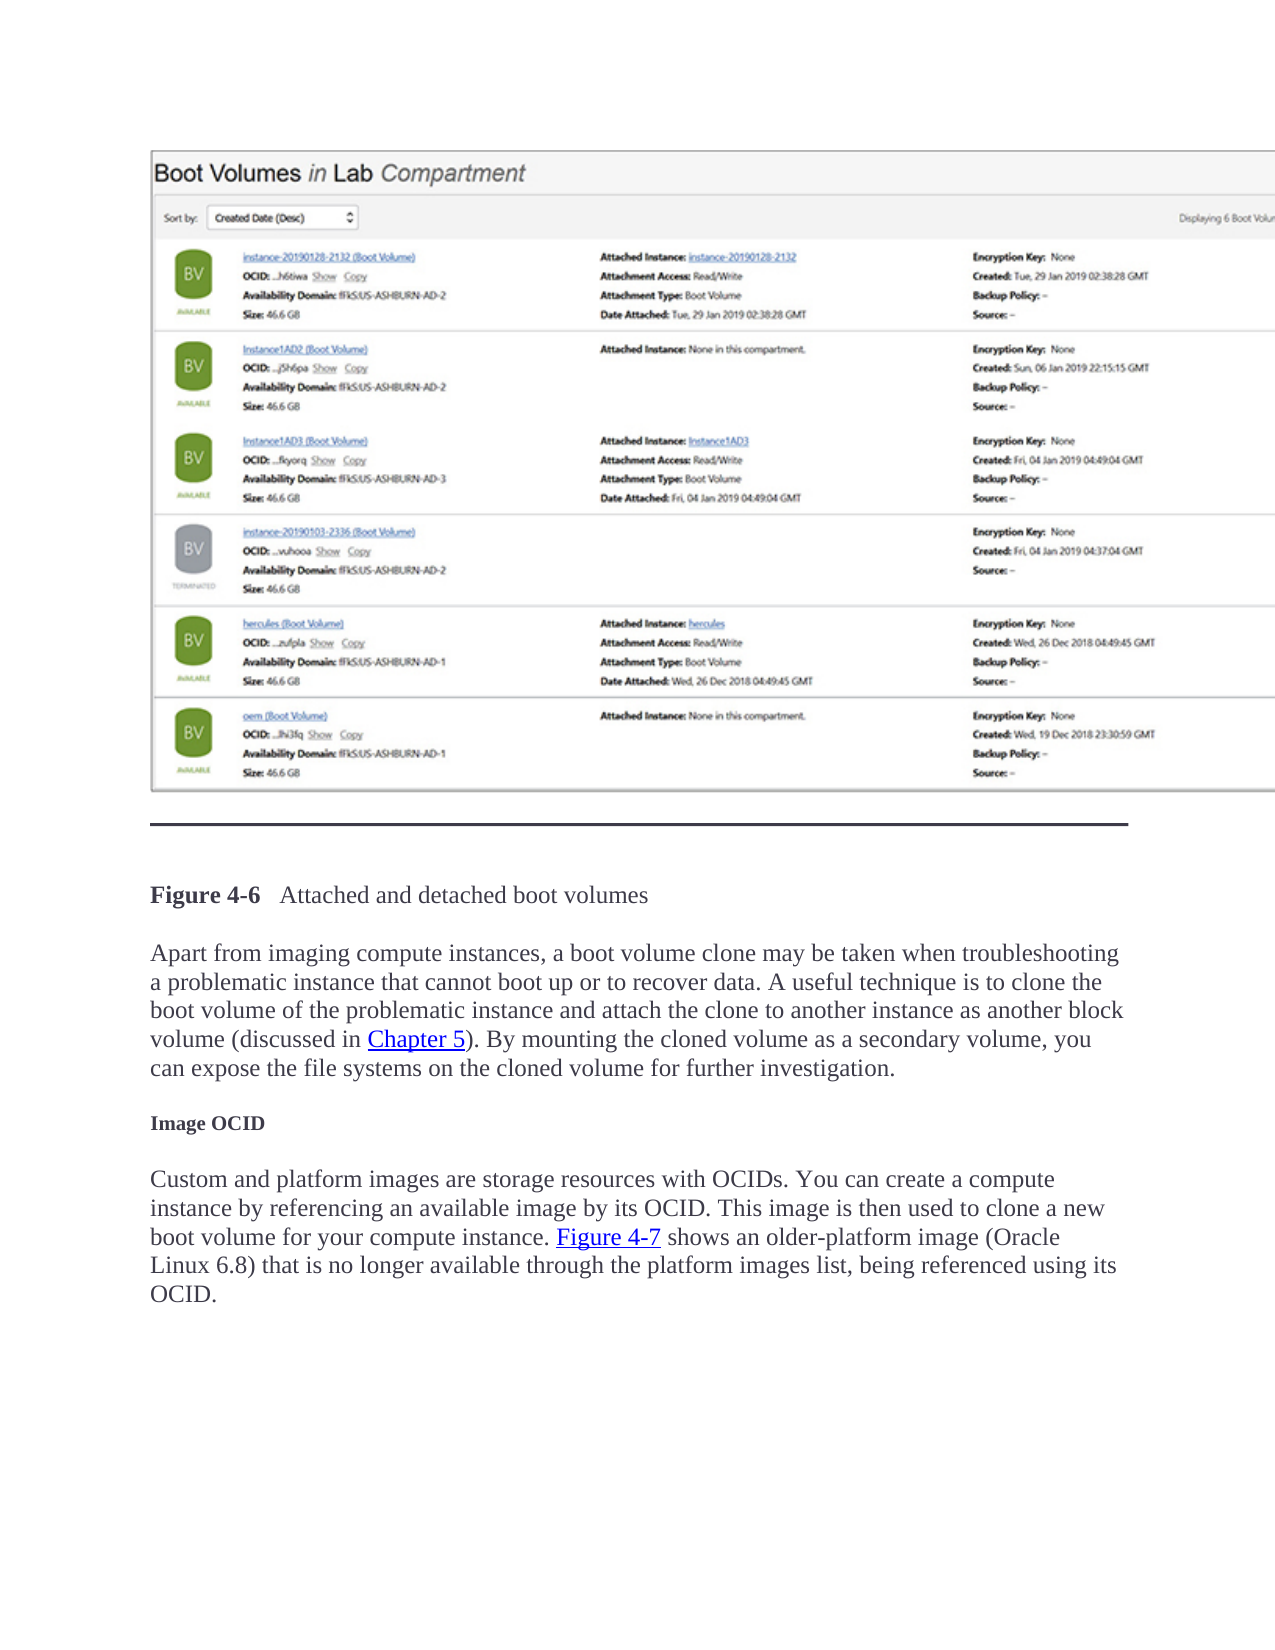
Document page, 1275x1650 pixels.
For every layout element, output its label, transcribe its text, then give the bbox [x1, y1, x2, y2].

text Figure 4-6 Attached and detached boot volumes [150, 880, 1125, 909]
text Image OCID [150, 1111, 1125, 1135]
picture [150, 150, 1275, 794]
text Apart from imaging compute instances, a boot volume clone may be taken when troubleshooting a problematic instance that cannot boot up or to recover data. A useful technique is to clone the boot volume of the problematic instance and attach the clone to another instance as another block volume (discussed in Chapter 5). By mounting the cloned volume as a secondary volume, you can expose the file systems on the cloned volume for further investigation. [150, 938, 1125, 1082]
text Custom and platform images are storage resources with OCIDs. You can create a compute instance by referencing an available image by its OCID. This image is then used to clone a new boot volume for your compute instance. Figure 4-7 shows an older-platform image (Oracle Linux 6.8) that is no longer available through the platform images list, being referenced using its OCID. [150, 1164, 1125, 1308]
